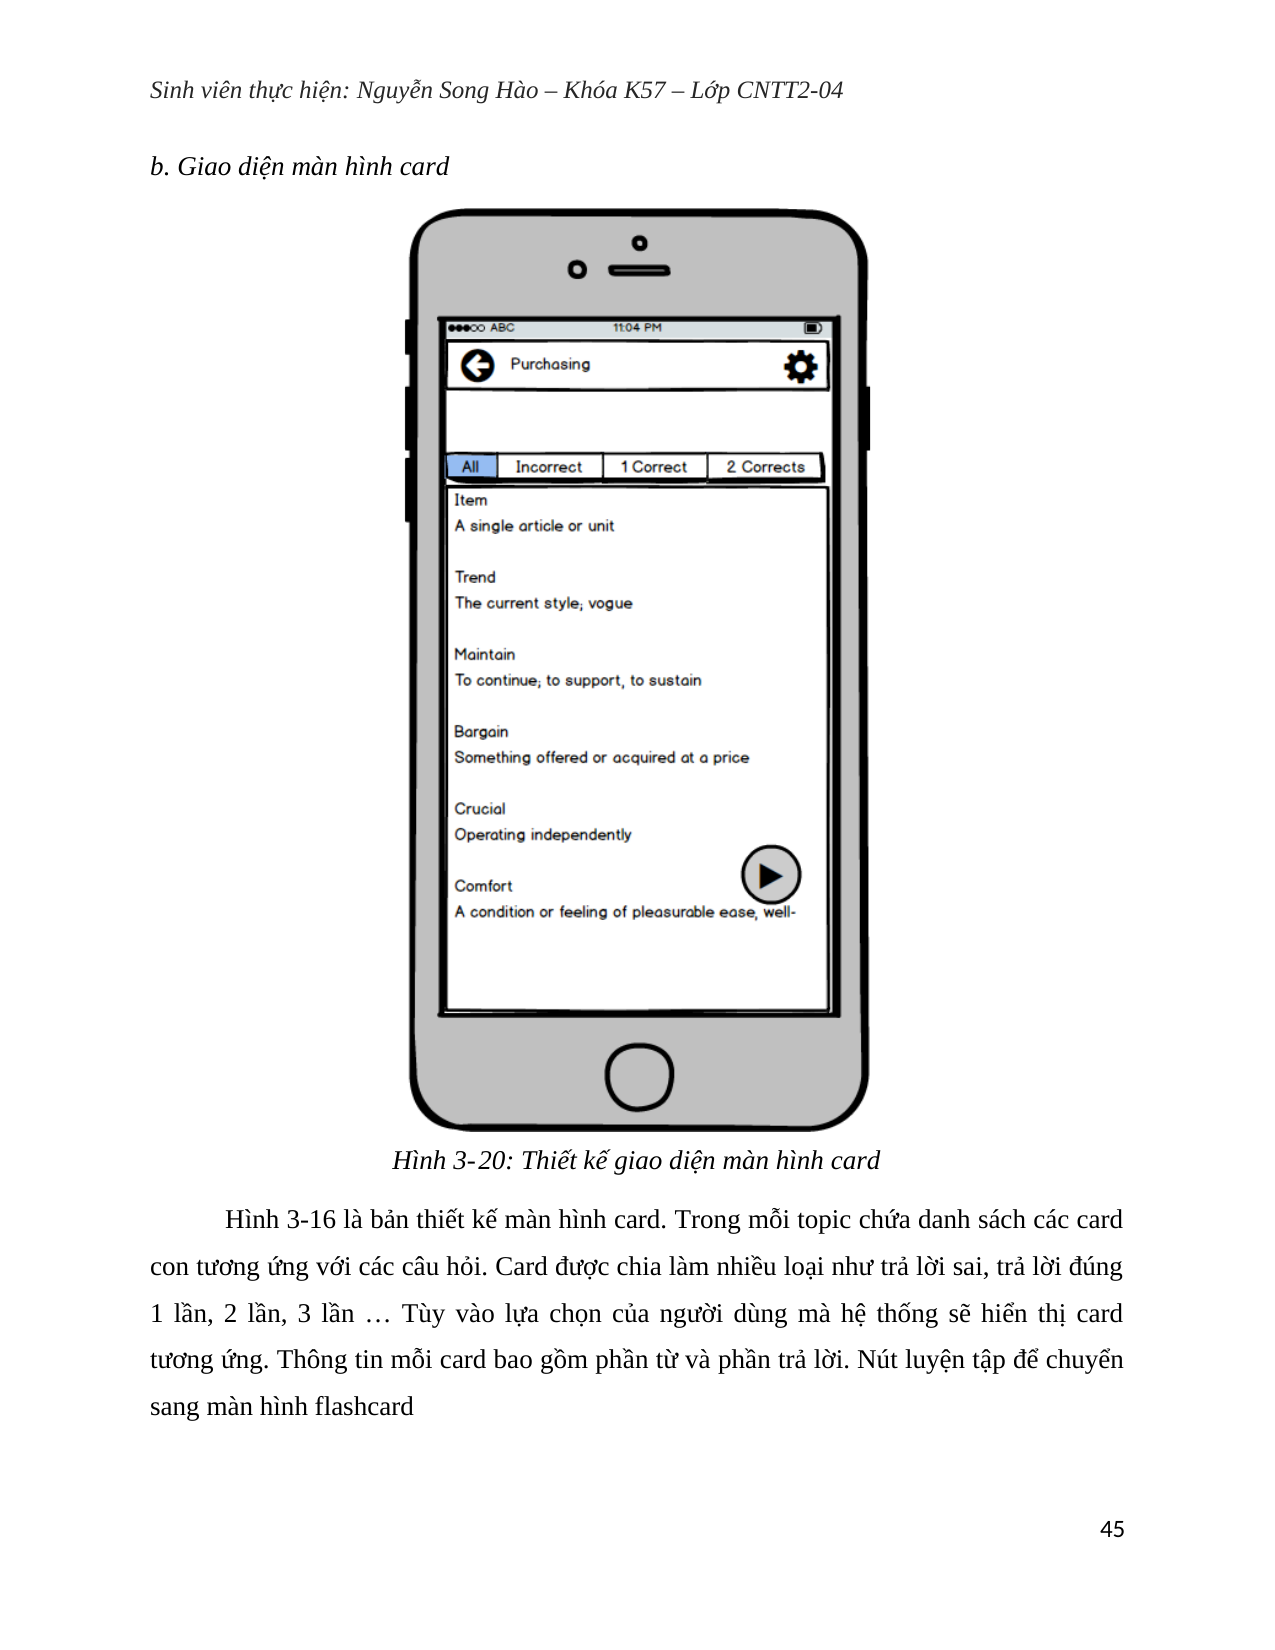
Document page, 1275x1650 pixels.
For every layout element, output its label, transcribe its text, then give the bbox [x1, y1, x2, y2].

subtitle Giao diện màn hình card [150, 150, 1125, 181]
picture [404, 208, 871, 1132]
text Hình 3-16 là bản thiết kế màn hình card. Trong mỗi topic chứa danh sách các card con tương ứng với các câu hỏi. Card được chia làm nhiều loại như trả lời sai, trả lời đúng 1 lần, 2 lần, 3 lần … Tùy vào lựa chọn của người dùng mà hệ thống sẽ hiển thị card tương ứng. Thông tin mỗi card bao gồm phần từ và phần trả lời. Nút luyện tập để chuyển sang màn hình flashcard [150, 1204, 1125, 1421]
